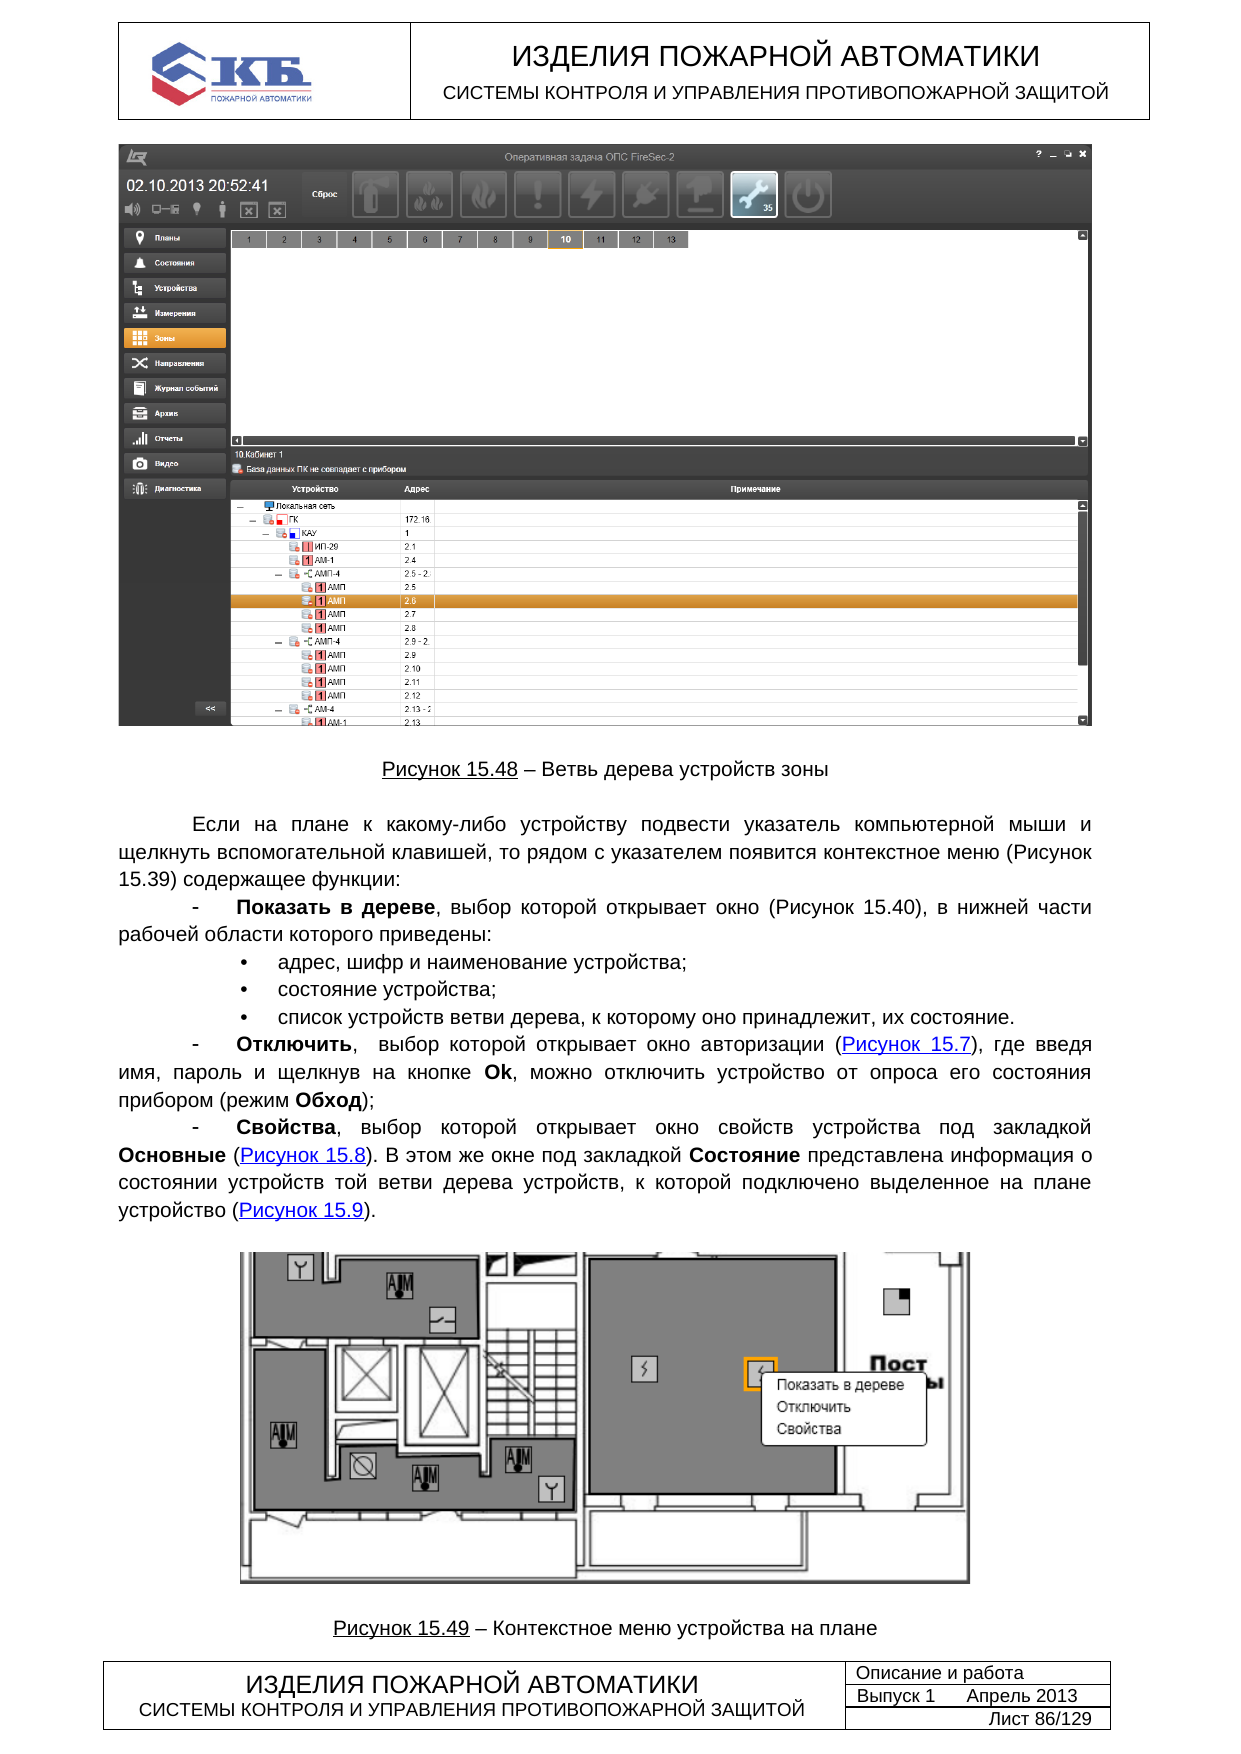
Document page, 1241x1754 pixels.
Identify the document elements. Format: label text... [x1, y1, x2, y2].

list Отключить, выбор которой открывает окно авторизации (Рисунок 15.7), где введя имя, пароль и щелкнув на кнопке Ok, можно отключить устройство от опроса его состояния прибором (режим Обход); [118, 1032, 1092, 1111]
picture [148, 34, 325, 115]
list адрес, шифр и наименование устройства; [240, 950, 1092, 974]
list Рисунок 15.48 – Ветвь дерева устройств зоны [118, 757, 1092, 781]
list Показать в дереве, выбор которой открывает окно (Рисунок 15.40), в нижней части рабочей области которого приведены: [118, 895, 1092, 946]
picture [118, 144, 1092, 726]
list Свойства, выбор которой открывает окно свойств устройства под закладкой Основные (Рисунок 15.8). В этом же окне под закладкой Состояние представлена информация о состоянии устройств той ветви дерева устройств, к которой подключено выделенное на плане устройство (Рисунок 15.9). [118, 1115, 1092, 1221]
list Если на плане к какому-либо устройству подвести указатель компьютерной мыши и щелкнуть вспомогательной клавишей, то рядом с указателем появится контекстное меню (Рисунок 15.39) содержащее функции: [118, 812, 1092, 891]
list список устройств ветви дерева, к которому оно принадлежит, их состояние. [240, 1005, 1092, 1029]
list состояние устройства; [240, 977, 1092, 1001]
list Рисунок 15.49 – Контекстное меню устройства на плане [118, 1615, 1092, 1639]
picture [240, 1252, 971, 1584]
